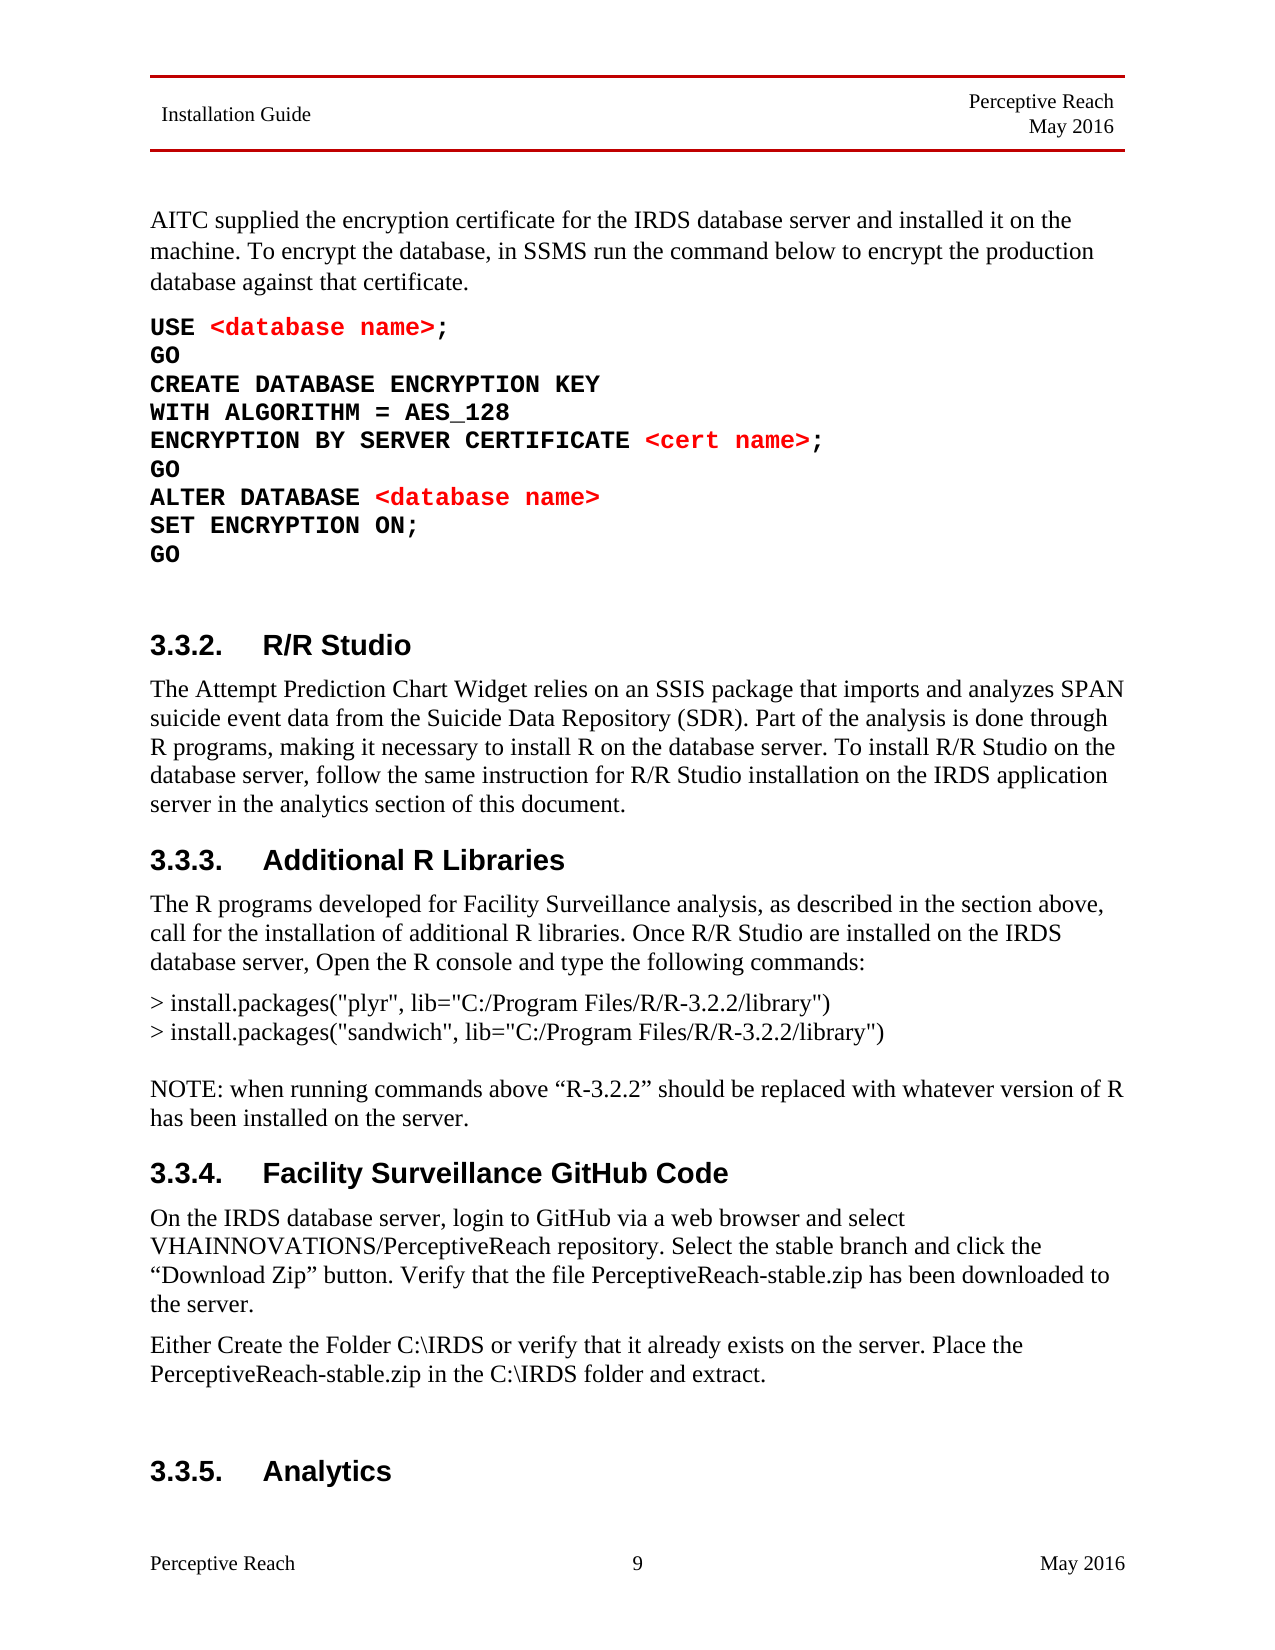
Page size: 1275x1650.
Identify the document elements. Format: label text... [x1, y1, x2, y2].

subtitle Analytics [150, 1454, 1125, 1487]
text NOTE: when running commands above “R-3.2.2” should be replaced with whatever version of R has been installed on the server. [150, 1074, 1125, 1132]
subtitle Facility Surveillance GitHub Code [150, 1157, 1125, 1190]
text SET ENCRYPTION ON; [150, 513, 1125, 541]
subtitle R/R Studio [150, 628, 1125, 662]
text WITH ALGORITHM = AES_128 [150, 400, 1125, 428]
subtitle Additional R Libraries [150, 843, 1125, 877]
text The Attempt Prediction Chart Widget relies on an SSIS package that imports and analyzes SPAN suicide event data from the Suicide Data Repository (SDR). Part of the analysis is done through R programs, making it necessary to install R on the database server. To install R/R Studio on the database server, follow the same instruction for R/R Studio installation on the IRDS application server in the analytics section of this document. [150, 674, 1125, 818]
text USE <database name>; [150, 315, 1125, 343]
text Either Create the Folder C:\IRDS or verify that it already exists on the server. Place the PerceptiveReach-stable.zip in the C:\IRDS folder and extract. [150, 1330, 1125, 1388]
text ENCRYPTION BY SERVER CERTIFICATE <cert name>; [150, 428, 1125, 456]
text GO [150, 541, 1125, 570]
text > install.packages("plyr", lib="C:/Program Files/R/R-3.2.2/library") > install.packages("sandwich", lib="C:/Program Files/R/R-3.2.2/library") [150, 988, 1125, 1045]
text The R programs developed for Facility Surveillance analysis, as described in the section above, call for the installation of additional R libraries. Once R/R Studio are installed on the IRDS database server, Open the R console and type the following commands: [150, 889, 1125, 975]
text AITC supplied the encryption certificate for the IRDS database server and installed it on the machine. To encrypt the database, in SSMS run the command below to encrypt the production database against that certificate. [150, 205, 1125, 296]
text GO [150, 343, 1125, 371]
text On the IRDS database server, login to GitHub via a web browser and select VHAINNOVATIONS/PerceptiveReach repository. Select the stable branch and click the “Download Zip” button. Verify that the file PerceptiveReach-stable.zip has been downloaded to the server. [150, 1203, 1125, 1318]
text ALTER DATABASE <database name> [150, 485, 1125, 513]
text CREATE DATABASE ENCRYPTION KEY [150, 371, 1125, 400]
text GO [150, 456, 1125, 485]
